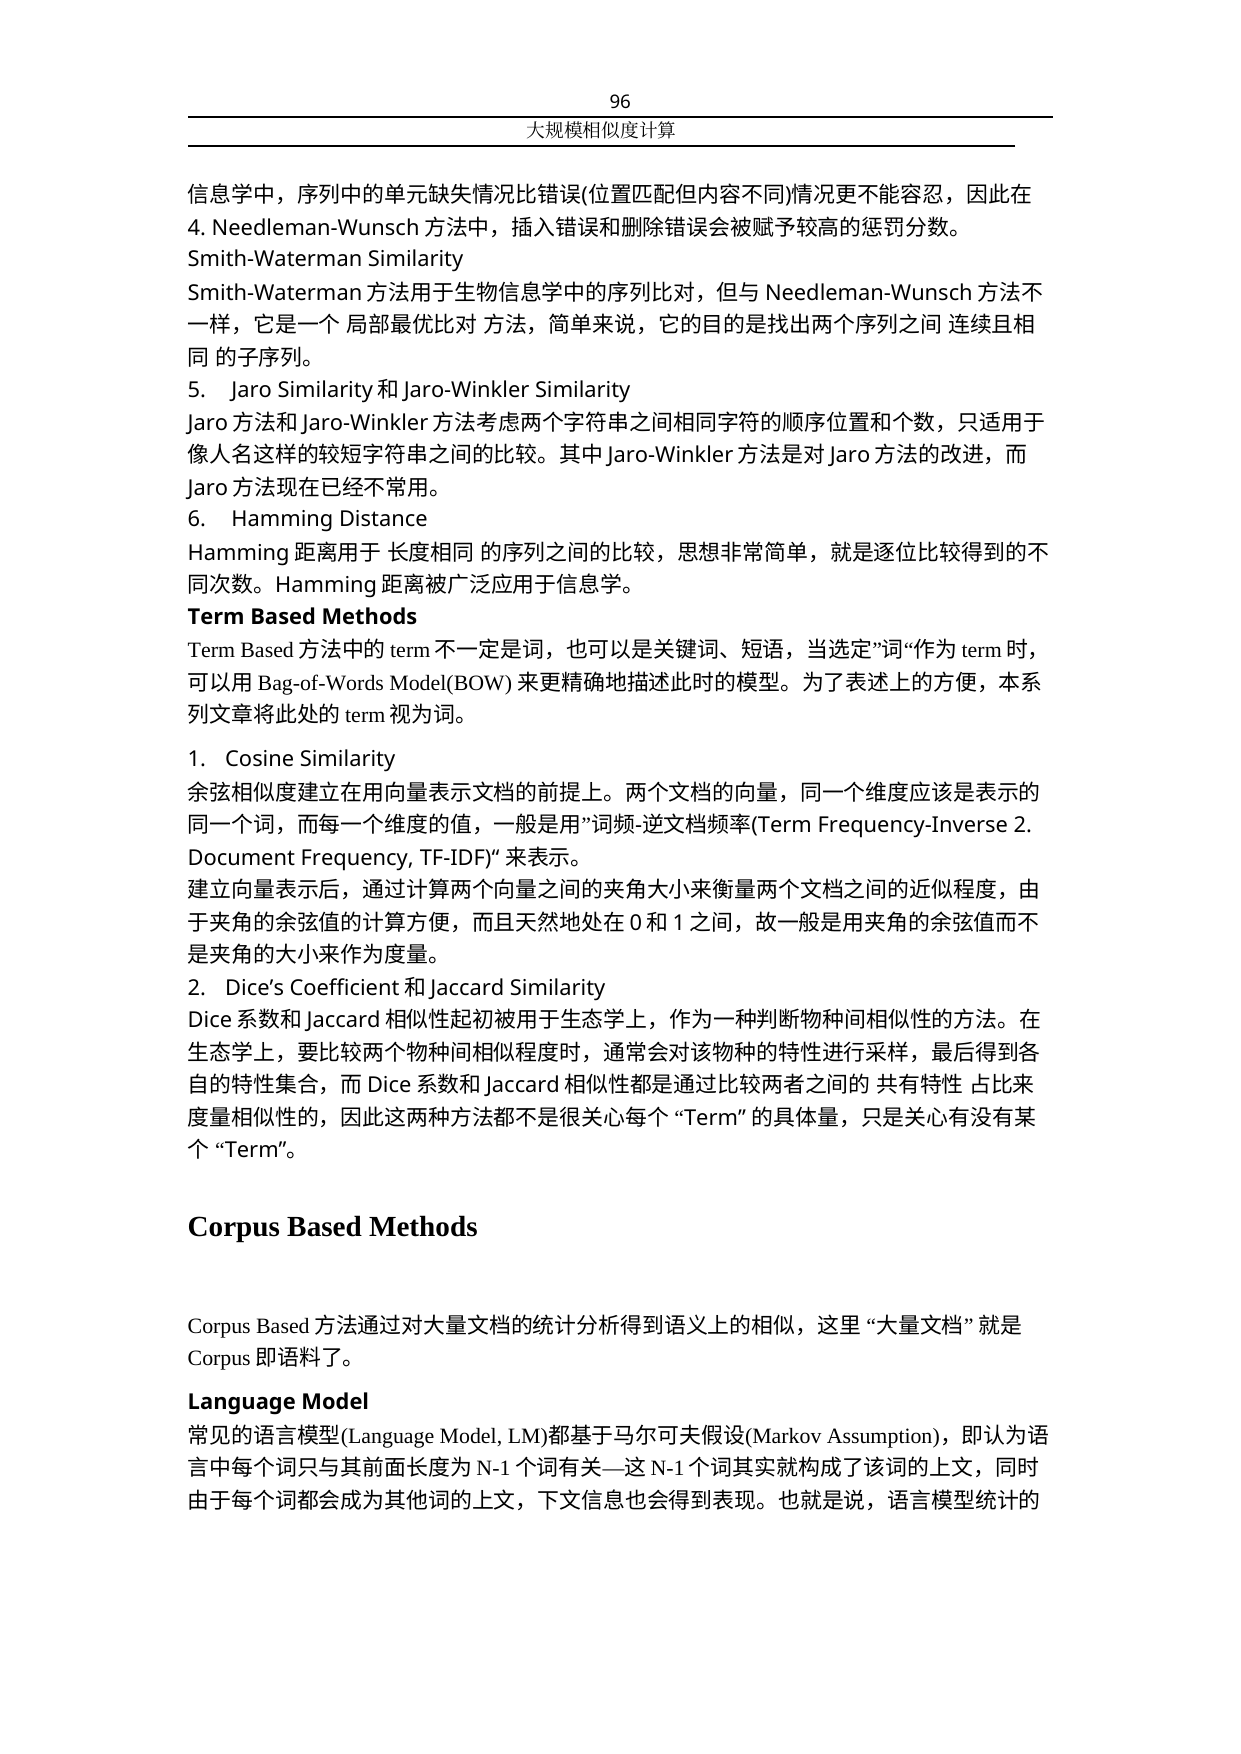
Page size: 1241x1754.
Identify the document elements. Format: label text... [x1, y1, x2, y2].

subtitle Corpus Based Methods [187, 1193, 1053, 1258]
text Dice系数和Jaccard相似性起初被用于生态学上，作为一种判断物种间相似性的方法。在生态学上，要比较两个物种间相似程度时，通常会对该物种的特性进行采样，最后得到各自的特性集合，而Dice系数和Jaccard相似性都是通过比较两者之间的 共有特性 占比来度量相似性的，因此这两种方法都不是很关心每个 “Term” 的具体量，只是关心有没有某个 “Term”。 [187, 1002, 1053, 1164]
text Language Model [187, 1385, 1053, 1417]
text Jaro方法和Jaro-Winkler方法考虑两个字符串之间相同字符的顺序位置和个数，只适用于像人名这样的较短字符串之间的比较。其中Jaro-Winkler方法是对Jaro方法的改进，而Jaro方法现在已经不常用。 [187, 404, 1053, 502]
text 6. Hamming Distance [187, 502, 1053, 534]
text Smith-Waterman方法用于生物信息学中的序列比对，但与Needleman-Wunsch方法不一样，它是一个 局部最优比对 方法，简单来说，它的目的是找出两个序列之间 连续且相同 的子序列。 [187, 274, 1053, 372]
text Hamming距离用于 长度相同 的序列之间的比较，思想非常简单，就是逐位比较得到的不同次数。Hamming距离被广泛应用于信息学。 [187, 534, 1053, 599]
text 5. Jaro Similarity和Jaro-Winkler Similarity [187, 372, 1053, 404]
text Term Based方法中的term不一定是词，也可以是关键词、短语，当选定”词“作为term时，可以用Bag-of-Words Model(BOW) 来更精确地描述此时的模型。为了表述上的方便，本系列文章将此处的term视为词。 [187, 632, 1053, 729]
text 建立向量表示后，通过计算两个向量之间的夹角大小来衡量两个文档之间的近似程度，由于夹角的余弦值的计算方便，而且天然地处在0和1之间，故一般是用夹角的余弦值而不是夹角的大小来作为度量。 [187, 872, 1053, 969]
list Dice’s Coefficient和Jaccard Similarity [187, 969, 1053, 1002]
text Term Based Methods [187, 599, 1053, 632]
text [187, 177, 1053, 242]
list Cosine Similarity [187, 742, 1053, 774]
text Smith-Waterman Similarity [187, 242, 1053, 274]
text Corpus Based方法通过对大量文档的统计分析得到语义上的相似，这里 “大量文档” 就是Corpus即语料了。 [187, 1307, 1053, 1372]
text 余弦相似度建立在用向量表示文档的前提上。两个文档的向量，同一个维度应该是表示的同一个词，而每一个维度的值，一般是用”词频-逆文档频率(Term Frequency-Inverse 2. Document Frequency, TF-IDF)“ 来表示。 [187, 774, 1053, 872]
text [187, 1417, 1053, 1515]
